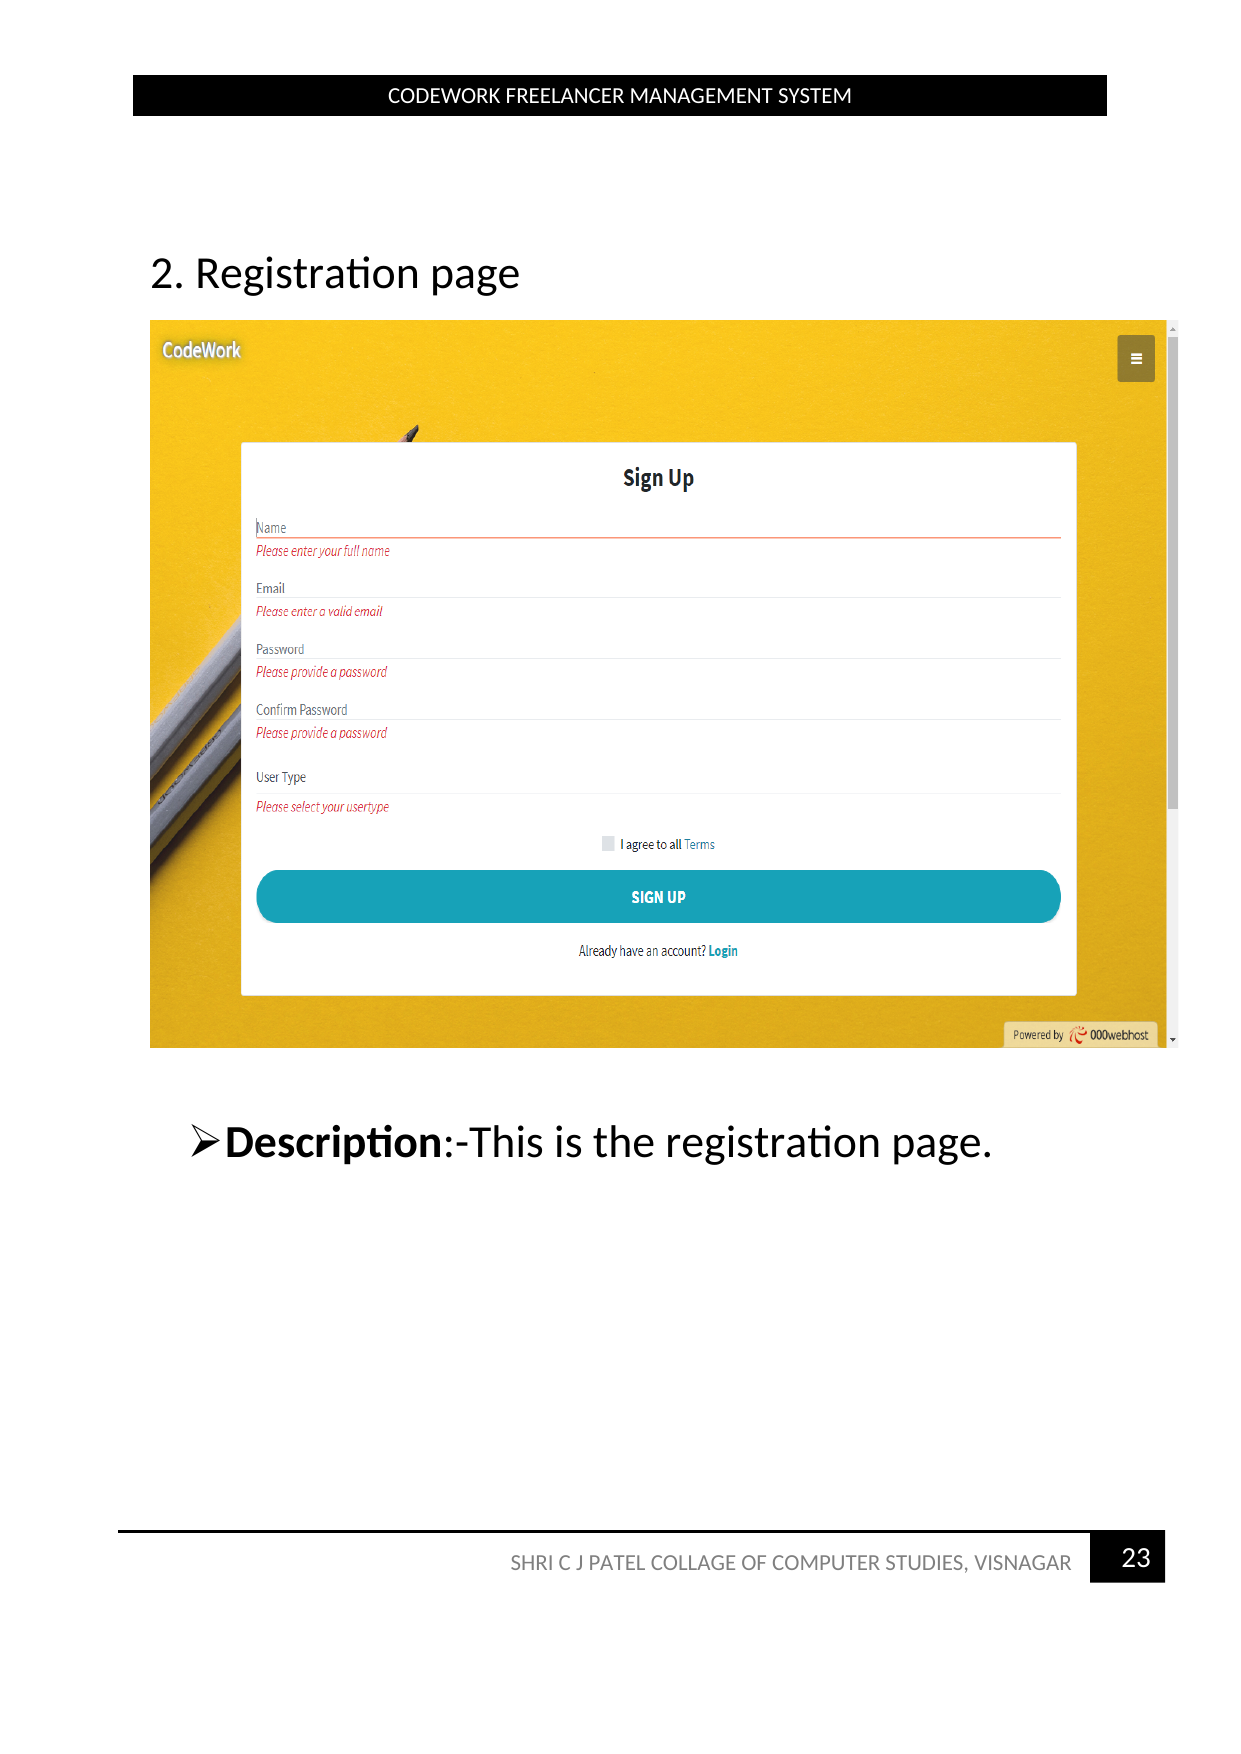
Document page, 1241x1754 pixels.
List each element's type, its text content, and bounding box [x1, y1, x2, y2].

list Description:-This is the registration page. [187, 1113, 1090, 1169]
picture [150, 320, 1179, 1048]
text 2. Registration page [150, 244, 1090, 300]
